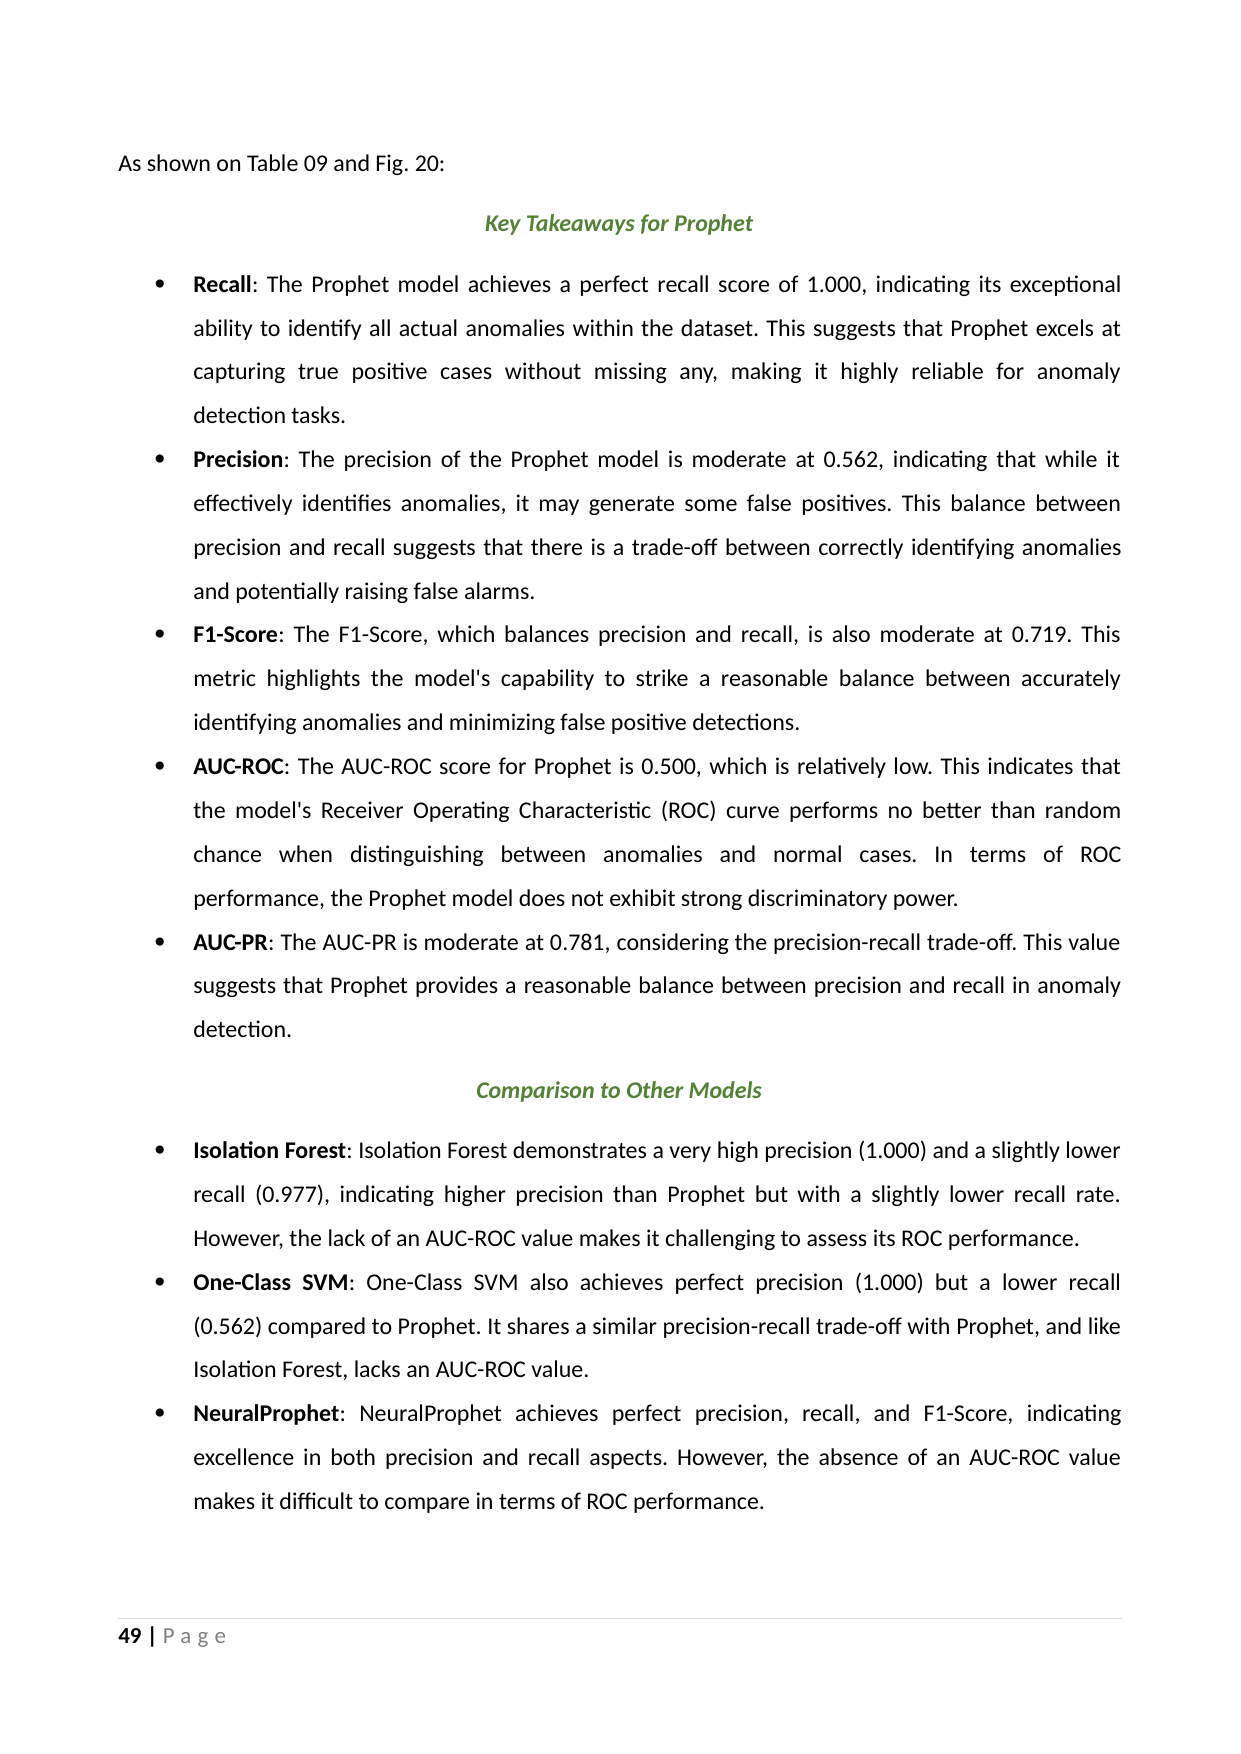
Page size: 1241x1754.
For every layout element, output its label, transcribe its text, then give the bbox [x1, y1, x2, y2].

list One-Class SVM: One-Class SVM also achieves perfect precision (1.000) but a lower recall (0.562) compared to Prophet. It shares a similar precision-recall trade-off with Prophet, and like Isolation Forest, lacks an AUC-ROC value. [156, 1267, 1122, 1384]
list Recall: The Prophet model achieves a perfect recall score of 1.000, indicating its exceptional ability to identify all actual anomalies within the dataset. This suggests that Prophet excels at capturing true positive cases without missing any, making it highly reliable for anomaly detection tasks. [156, 269, 1122, 429]
text As shown on Table 09 and Fig. 20: [118, 148, 1122, 177]
list NeuralProphet: NeuralProphet achieves perfect precision, recall, and F1-Score, indicating excellence in both precision and recall aspects. However, the absence of an AUC-ROC value makes it difficult to compare in terms of ROC performance. [156, 1398, 1122, 1515]
text Comparison to Other Models [118, 1075, 1122, 1104]
list AUC-PR: The AUC-PR is moderate at 0.781, considering the precision-recall trade-off. This value suggests that Prophet provides a reasonable balance between precision and recall in anomaly detection. [156, 927, 1122, 1043]
list Precision: The precision of the Prophet model is moderate at 0.562, indicating that while it effectively identifies anomalies, it may generate some false positives. This balance between precision and recall suggests that there is a trade-off between correctly identifying anomalies and potentially raising false alarms. [156, 444, 1122, 605]
text Key Takeaways for Prophet [118, 208, 1122, 237]
list F1-Score: The F1-Score, which balances precision and recall, is also moderate at 0.719. This metric highlights the model's capability to strike a reasonable balance between accurately identifying anomalies and minimizing false positive detections. [156, 619, 1122, 737]
list AUC-ROC: The AUC-ROC score for Prophet is 0.500, which is relatively low. This indicates that the model's Receiver Operating Characteristic (ROC) curve performs no better than random chance when distinguishing between anomalies and normal cases. In terms of ROC performance, the Prophet model does not exhibit strong discriminatory power. [156, 751, 1122, 912]
list Isolation Forest: Isolation Forest demonstrates a very high precision (1.000) and a slightly lower recall (0.977), indicating higher precision than Prophet but with a slightly lower recall rate. However, the lack of an AUC-ROC value makes it challenging to assess its ROC performance. [156, 1135, 1122, 1252]
